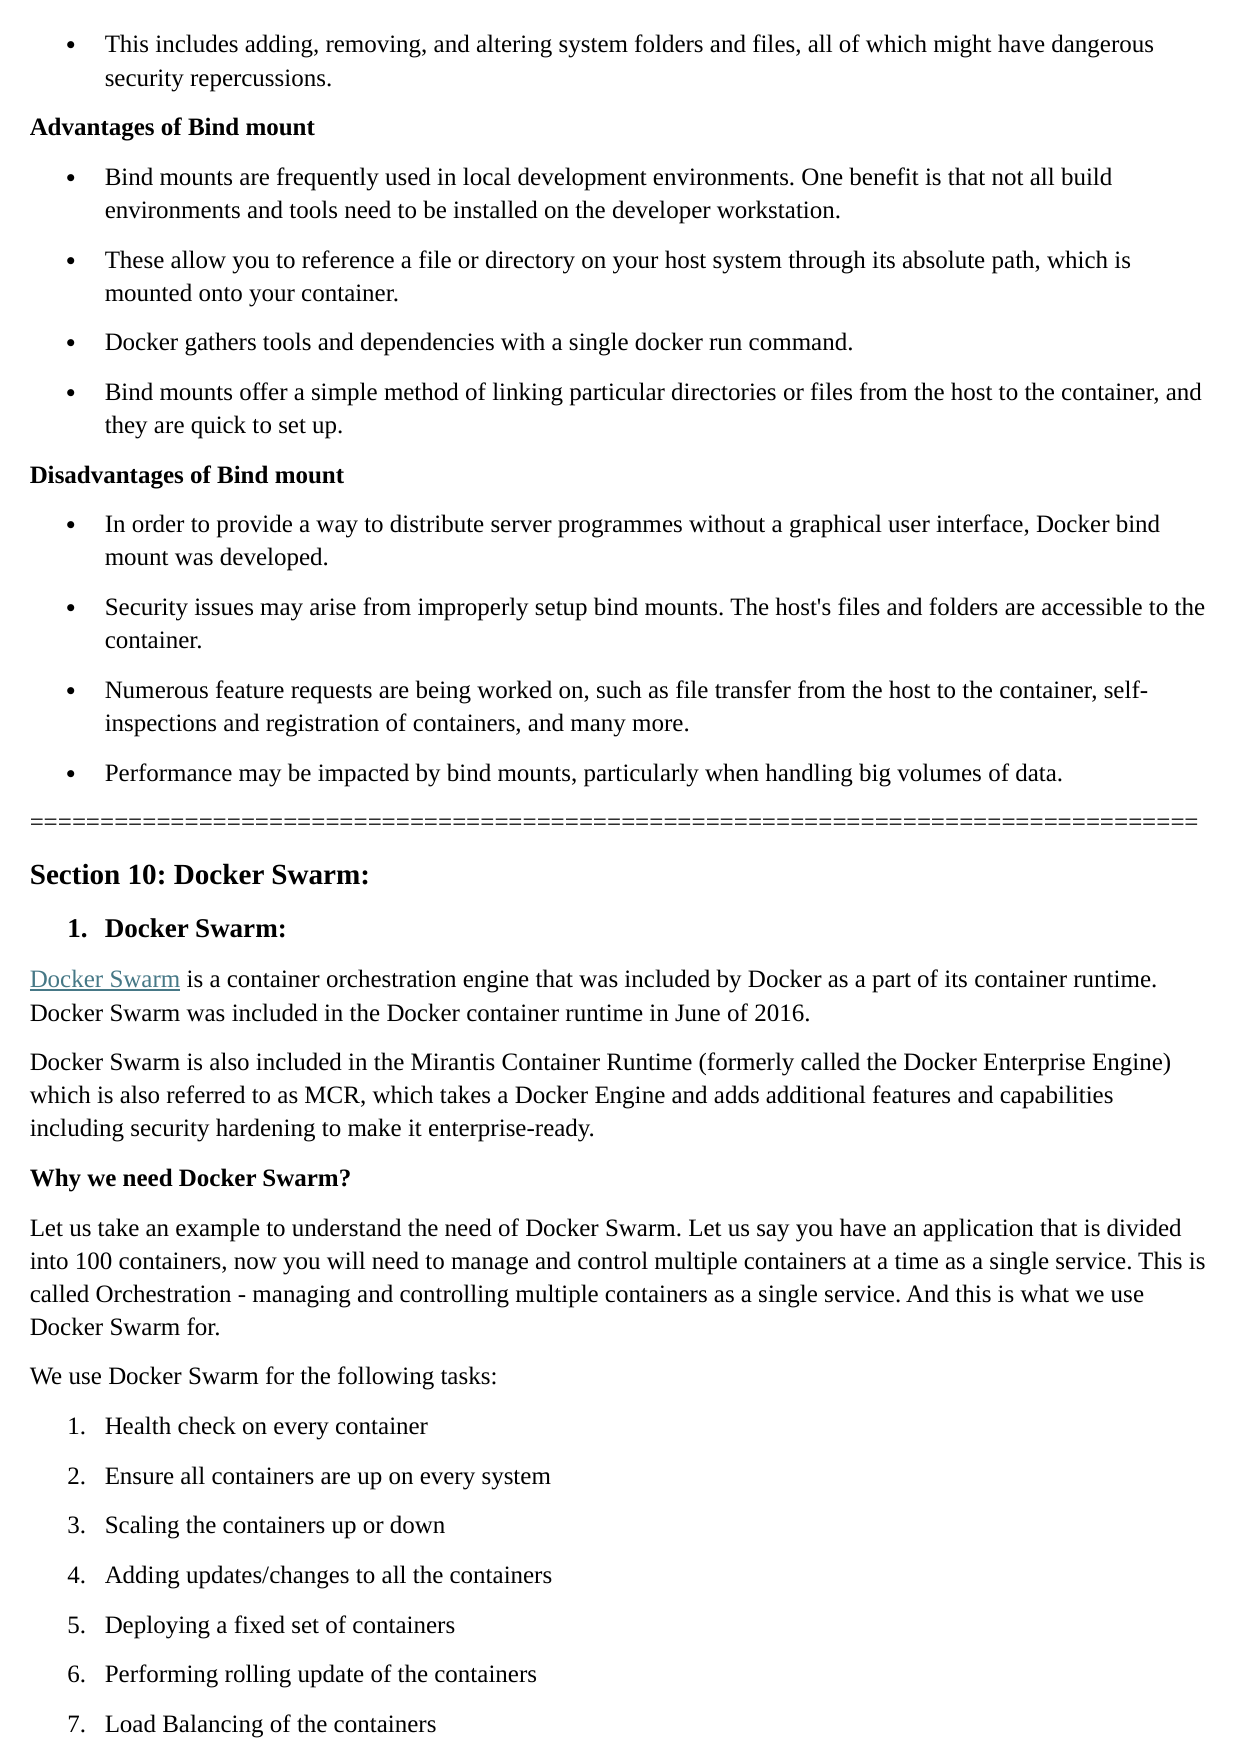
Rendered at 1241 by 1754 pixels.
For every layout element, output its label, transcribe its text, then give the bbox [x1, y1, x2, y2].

list Numerous feature requests are being worked on, such as file transfer from the host to the container, self-inspections and registration of containers, and many more. [67, 675, 1211, 737]
list Bind mounts offer a simple method of linking particular directories or files from the host to the container, and they are quick to set up. [67, 377, 1211, 439]
list Security issues may arise from improperly setup bind mounts. The host's files and folders are accessible to the container. [67, 592, 1211, 654]
list Adding updates/changes to all the containers [67, 1560, 1211, 1589]
list Performing rolling update of the containers [67, 1659, 1211, 1688]
list This includes adding, removing, and altering system folders and files, all of which might have dangerous security repercussions. [67, 29, 1211, 91]
text Advantages of Bind mount [29, 112, 1211, 141]
text Disadvantages of Bind mount [29, 460, 1211, 488]
list Docker gathers tools and dependencies with a single docker run command. [67, 327, 1211, 356]
text Let us take an example to understand the need of Docker Swarm. Let us say you have an application that is divided into 100 containers, now you will need to manage and control multiple containers at a time as a single service. This is called Orchestration - managing and controlling multiple containers as a single service. And this is what we use Docker Swarm for. [29, 1213, 1211, 1341]
text =================================================================================== [29, 807, 1211, 836]
list Health check on every container [67, 1411, 1211, 1440]
text Why we need Docker Swarm? [29, 1163, 1211, 1192]
list Bind mounts are frequently used in local development environments. One benefit is that not all build environments and tools need to be installed on the developer workstation. [67, 162, 1211, 224]
text Docker Swarm is a container orchestration engine that was included by Docker as a part of its container runtime. Docker Swarm was included in the Docker container runtime in June of 2016. [29, 964, 1211, 1026]
list Deploying a fixed set of containers [67, 1610, 1211, 1639]
text Docker Swarm is also included in the Mirantis Container Runtime (formerly called the Docker Enterprise Engine) which is also referred to as MCR, which takes a Docker Engine and adds additional features and capabilities including security hardening to make it enterprise-ready. [29, 1047, 1211, 1142]
list Scaling the containers up or down [67, 1511, 1211, 1539]
text Section 10: Docker Swarm: [29, 857, 1211, 891]
text We use Docker Swarm for the following tasks: [29, 1361, 1211, 1390]
list In order to provide a way to distribute server programmes without a graphical user interface, Docker bind mount was developed. [67, 509, 1211, 571]
list Ensure all containers are up on every system [67, 1461, 1211, 1489]
list Load Balancing of the containers [67, 1709, 1211, 1738]
list These allow you to reference a file or directory on your host system through its absolute path, which is mounted onto your container. [67, 245, 1211, 306]
list Docker Swarm: [67, 912, 1211, 943]
list Performance may be impacted by bind mounts, particularly when handling big volumes of data. [67, 758, 1211, 786]
